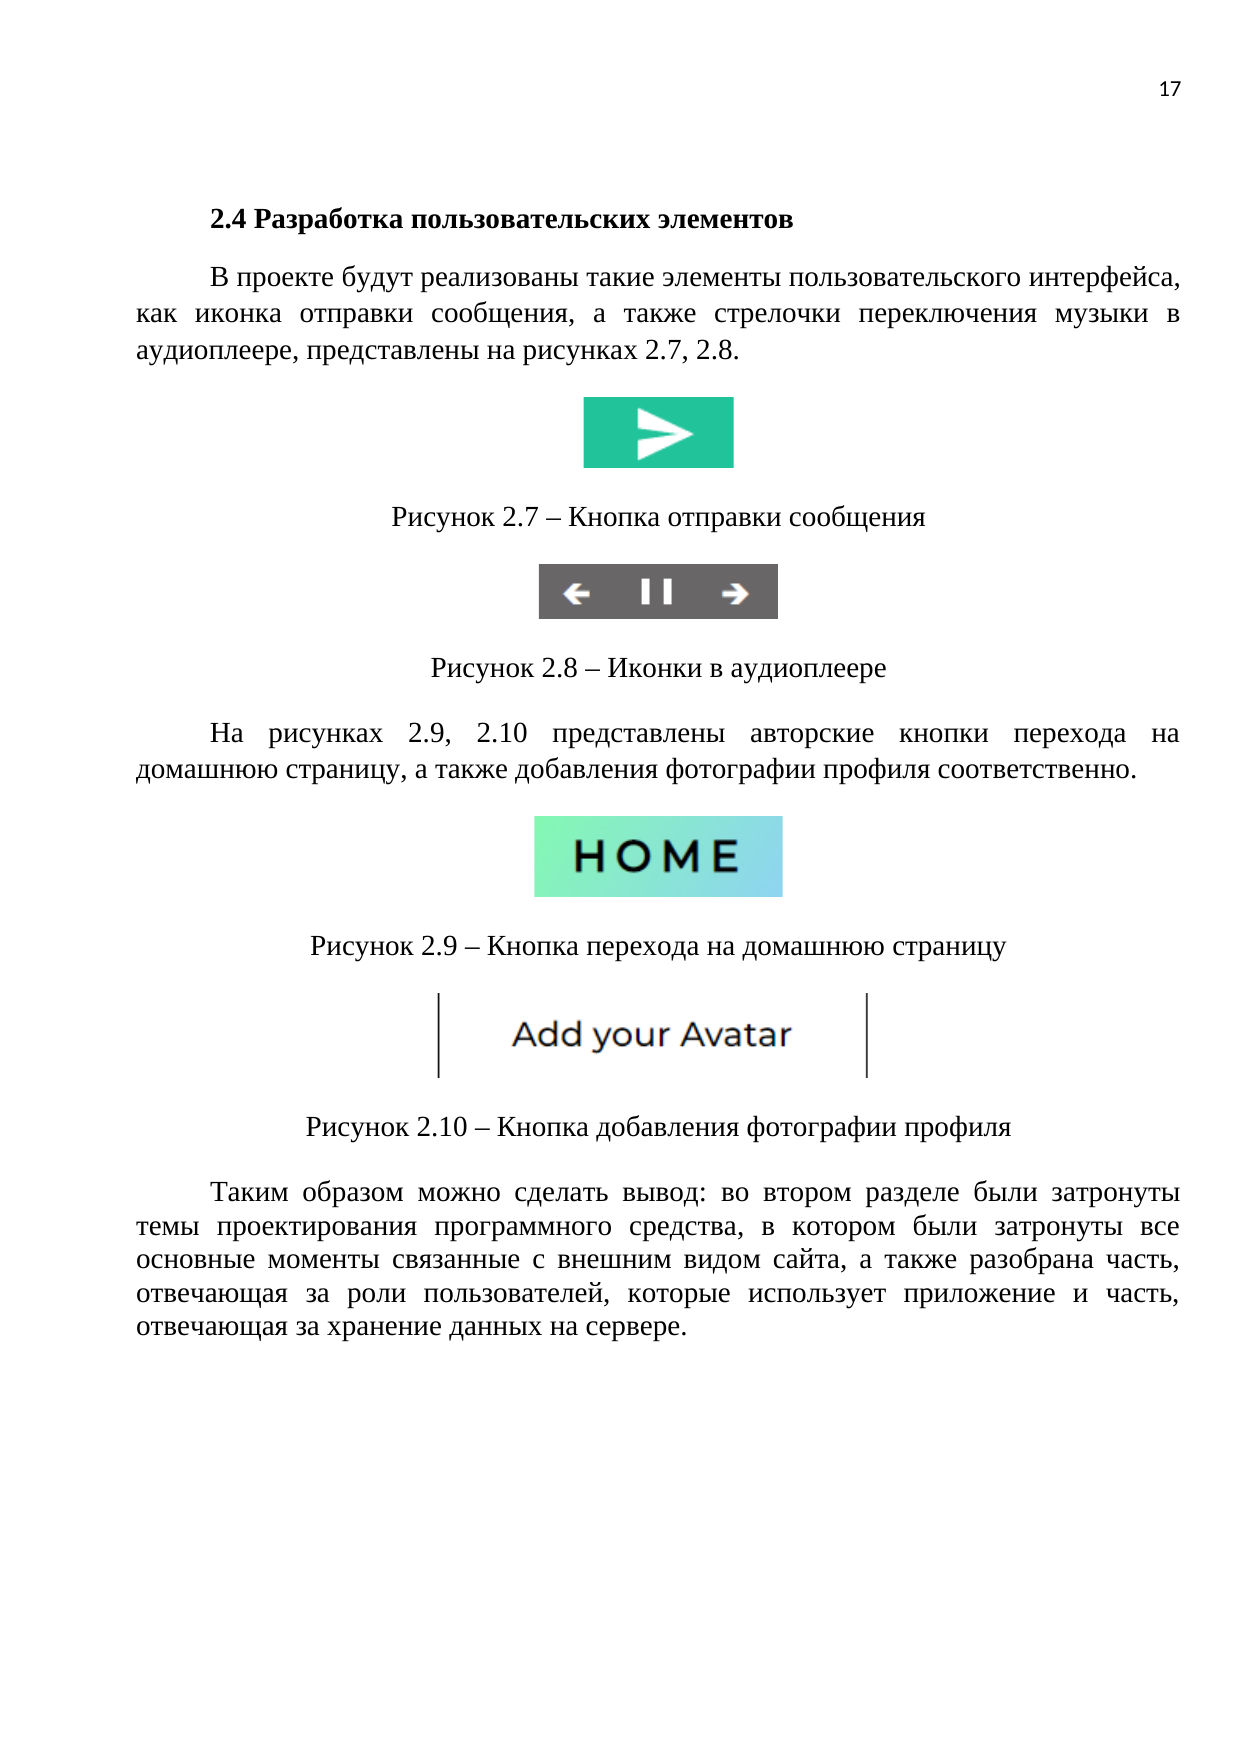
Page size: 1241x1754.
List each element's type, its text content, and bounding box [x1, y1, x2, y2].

picture [534, 816, 783, 897]
text Рисунок 2.8 – Иконки в аудиоплеере [136, 650, 1181, 684]
picture [583, 397, 734, 468]
text На рисунках 2.9, 2.10 представлены авторские кнопки перехода на домашнюю страницу, а также добавления фотографии профиля соответственно. [136, 715, 1181, 785]
picture [538, 564, 778, 619]
subtitle 2.4 Разработка пользовательских элементов [136, 201, 1181, 234]
text Таким образом можно сделать вывод: во втором разделе были затронуты темы проектирования программного средства, в котором были затронуты все основные моменты связанные с внешним видом сайта, а также разобрана часть, отвечающая за роли пользователей, которые использует приложение и часть, отвечающая за хранение данных на сервере. [136, 1174, 1181, 1342]
text В проекте будут реализованы такие элементы пользовательского интерфейса, как иконка отправки сообщения, а также стрелочки переключения музыки в аудиоплеере, представлены на рисунках 2.7, 2.8. [136, 259, 1181, 365]
text Рисунок 2.10 – Кнопка добавления фотографии профиля [136, 1109, 1181, 1142]
picture [435, 993, 882, 1078]
text Рисунок 2.7 – Кнопка отправки сообщения [136, 499, 1181, 532]
text Рисунок 2.9 – Кнопка перехода на домашнюю страницу [136, 928, 1181, 961]
